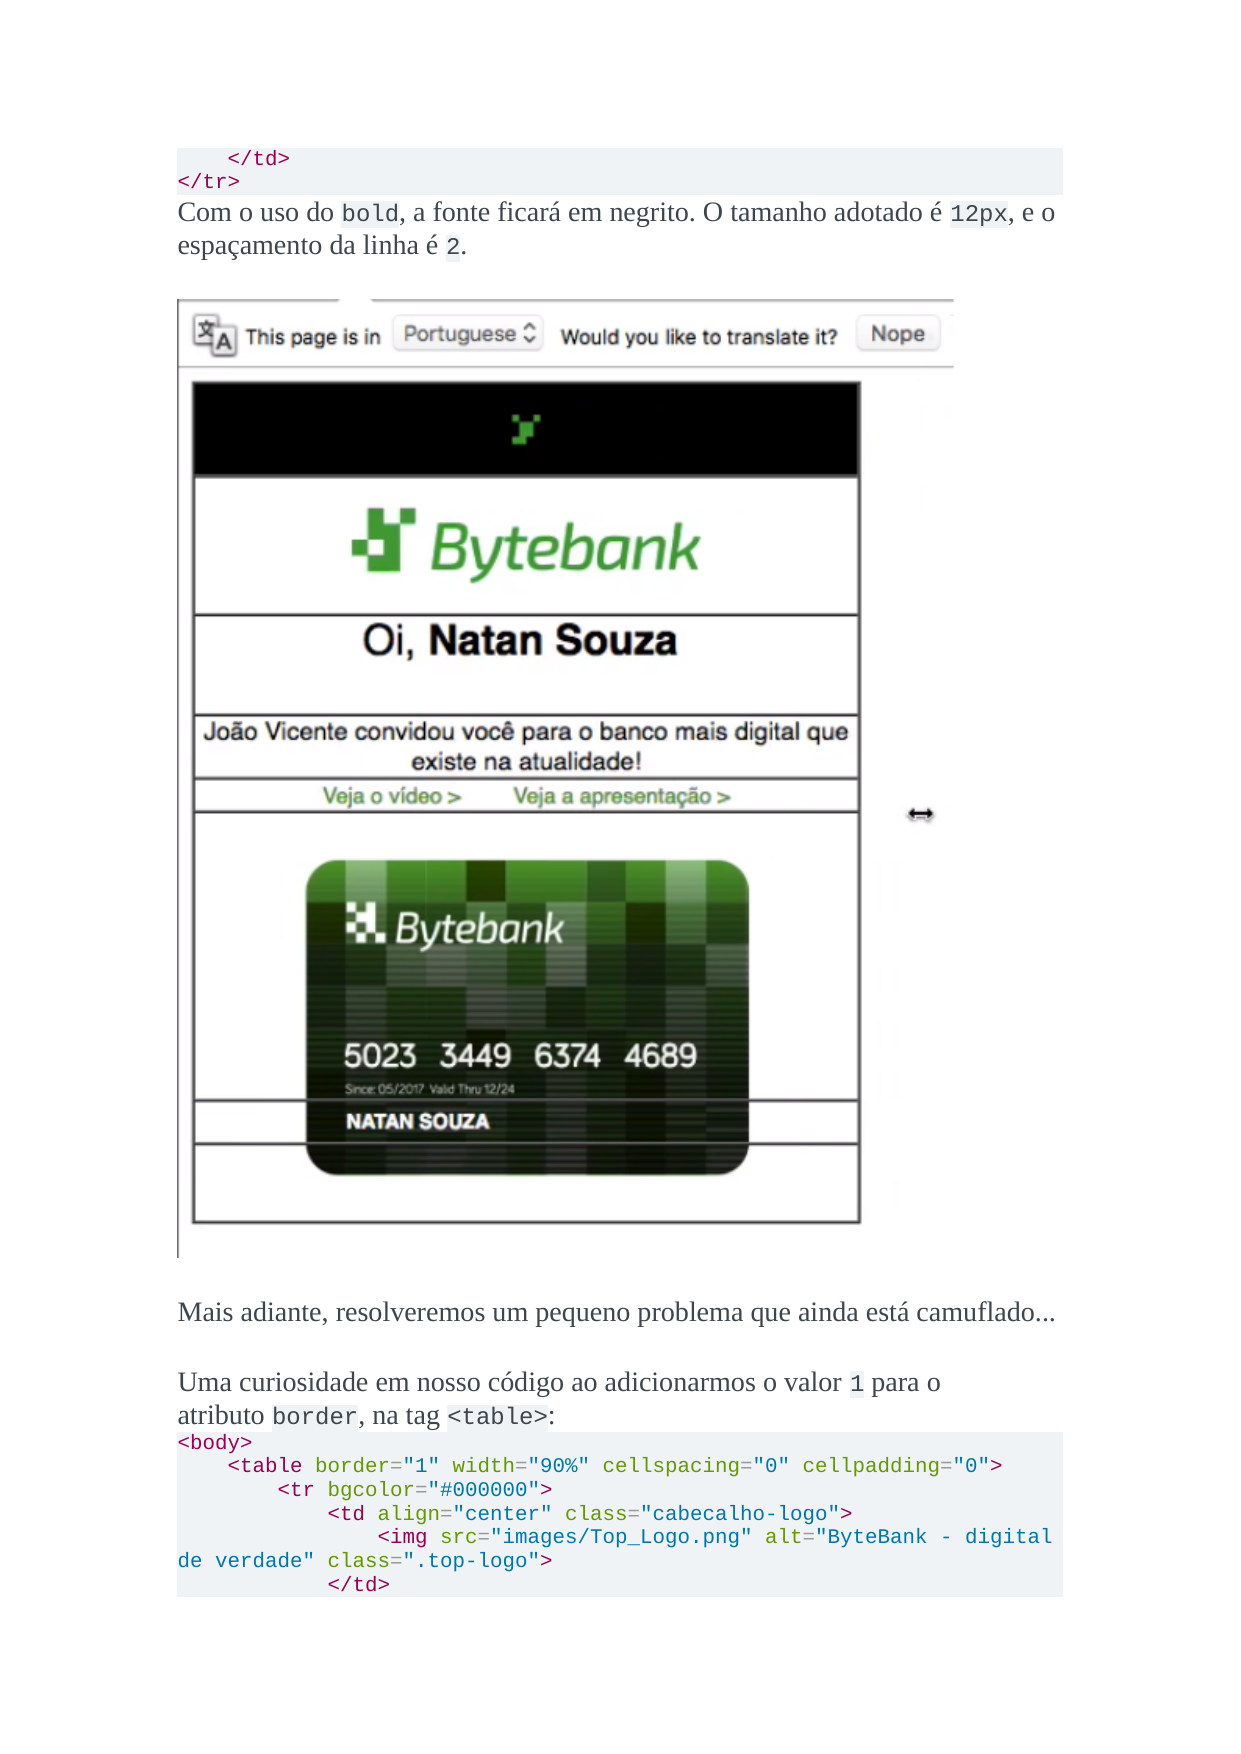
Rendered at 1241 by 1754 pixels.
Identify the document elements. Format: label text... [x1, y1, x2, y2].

text Com o uso do bold, a fonte ficará em negrito. O tamanho adotado é 12px, e o espaçamento da linha é 2. [177, 195, 1063, 262]
text </td> [177, 148, 1063, 171]
text </td> [177, 1574, 1063, 1597]
picture [177, 299, 954, 1258]
text Uma curiosidade em nosso código ao adicionarmos o valor 1 para o atributo border, na tag <table>: [177, 1365, 1063, 1432]
text <body> [177, 1432, 1063, 1455]
text <tr bgcolor="#000000"> [177, 1479, 1063, 1503]
text <td align="center" class="cabecalho-logo"> [177, 1503, 1063, 1526]
text Mais adiante, resolveremos um pequeno problema que ainda está camuflado... [177, 1295, 1063, 1327]
text <img src="images/Top_Logo.png" alt="ByteBank - digital de verdade" class=".top-logo"> [177, 1526, 1063, 1574]
text <table border="1" width="90%" cellspacing="0" cellpadding="0"> [177, 1455, 1063, 1479]
text </tr> [177, 171, 1063, 195]
